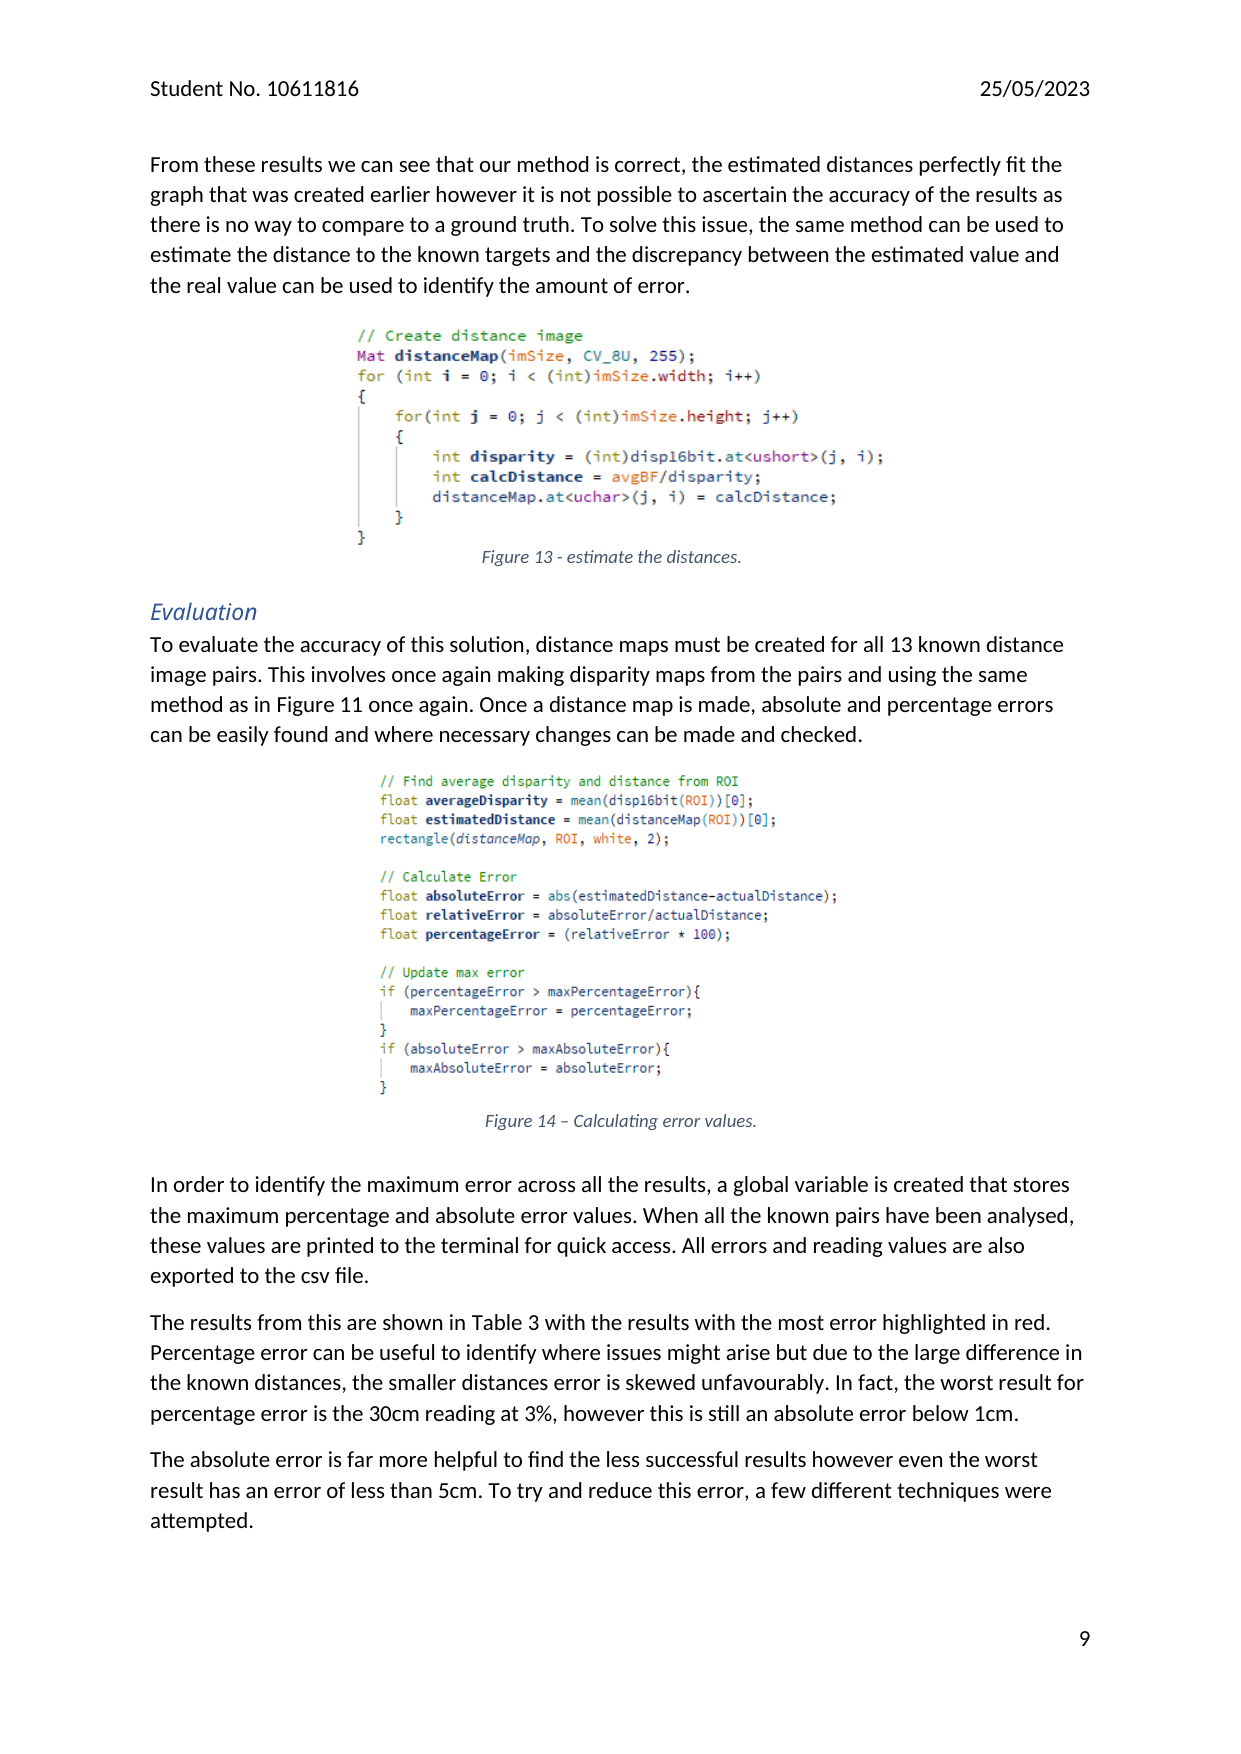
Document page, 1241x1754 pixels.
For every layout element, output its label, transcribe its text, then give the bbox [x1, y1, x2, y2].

subtitle Evaluation [150, 596, 1090, 627]
text To evaluate the accuracy of this solution, distance maps must be created for all 13 known distance image pairs. This involves once again making disparity maps from the pairs and using the same method as in Figure 11 once again. Once a distance map is made, absolute and percentage errors can be easily found and where necessary changes can be made and checked. [150, 630, 1090, 748]
text The results from this are shown in Table 3 with the results with the most error highlighted in red. Percentage error can be useful to identify where issues might arise but due to the large difference in the known distances, the smaller distances error is skewed unfavourably. In fact, the worst result for percentage error is the 30cm reading at 3%, however this is still an absolute error below 1cm. [150, 1308, 1090, 1427]
picture [373, 767, 867, 1095]
text In order to identify the maximum error across all the results, a global variable is created that stores the maximum percentage and absolute error values. When all the known pairs have been analysed, these values are printed to the terminal for quick access. All errors and reading values are also exported to the csv file. [150, 1171, 1090, 1289]
text From these results we can see that our method is correct, the estimated distances perfectly fit the graph that was created earlier however it is not possible to ascertain the accuracy of the results as there is no way to compare to a ground truth. To solve this issue, the same method can be used to estimate the distance to the known targets and the discrepancy between the estimated value and the real value can be used to identify the amount of error. [150, 150, 1090, 299]
picture [352, 317, 886, 560]
text The absolute error is far more helpful to find the less successful results however even the worst result has an error of less than 5cm. To try and reduce this error, a few different techniques were attempted. [150, 1446, 1090, 1534]
